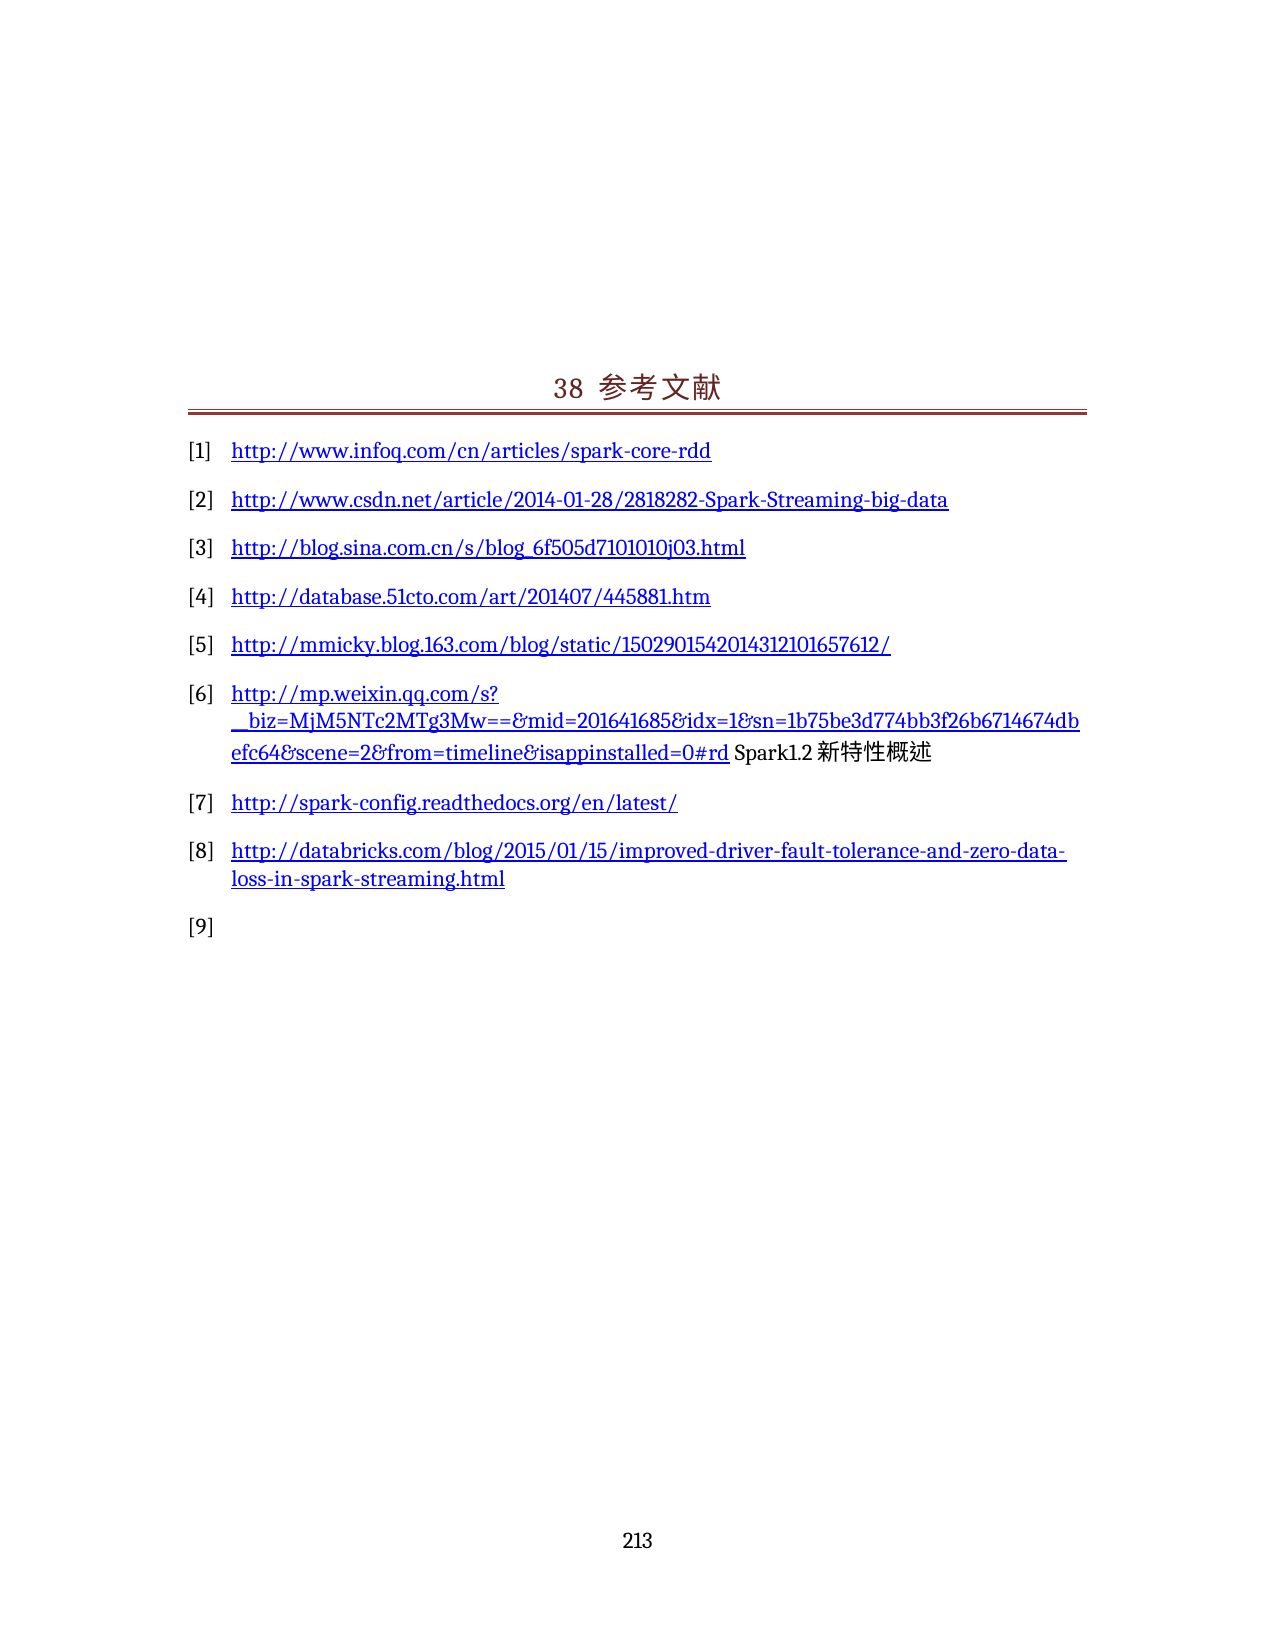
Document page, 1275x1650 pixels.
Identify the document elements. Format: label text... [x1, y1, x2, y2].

list http://database.51cto.com/art/201407/445881.htm [187, 583, 1087, 610]
list http://www.infoq.com/cn/articles/spark-core-rdd [187, 438, 1087, 464]
list http://mp.weixin.qq.com/s?__biz=MjM5NTc2MTg3Mw==&mid=201641685&idx=1&sn=1b75be3d774bb3f26b6714674dbefc64&scene=2&from=timeline&isappinstalled=0#rd Spark1.2新特性概述 [187, 680, 1087, 767]
list http://databricks.com/blog/2015/01/15/improved-driver-fault-tolerance-and-zero-data-loss-in-spark-streaming.html [187, 838, 1087, 892]
list http://www.csdn.net/article/2014-01-28/2818282-Spark-Streaming-big-data [187, 487, 1087, 513]
subtitle 参考文献 [187, 364, 1087, 415]
list http://mmicky.blog.163.com/blog/static/1502901542014312101657612/ [187, 632, 1087, 658]
list http://spark-config.readthedocs.org/en/latest/ [187, 789, 1087, 816]
list http://blog.sina.com.cn/s/blog_6f505d7101010j03.html [187, 535, 1087, 561]
